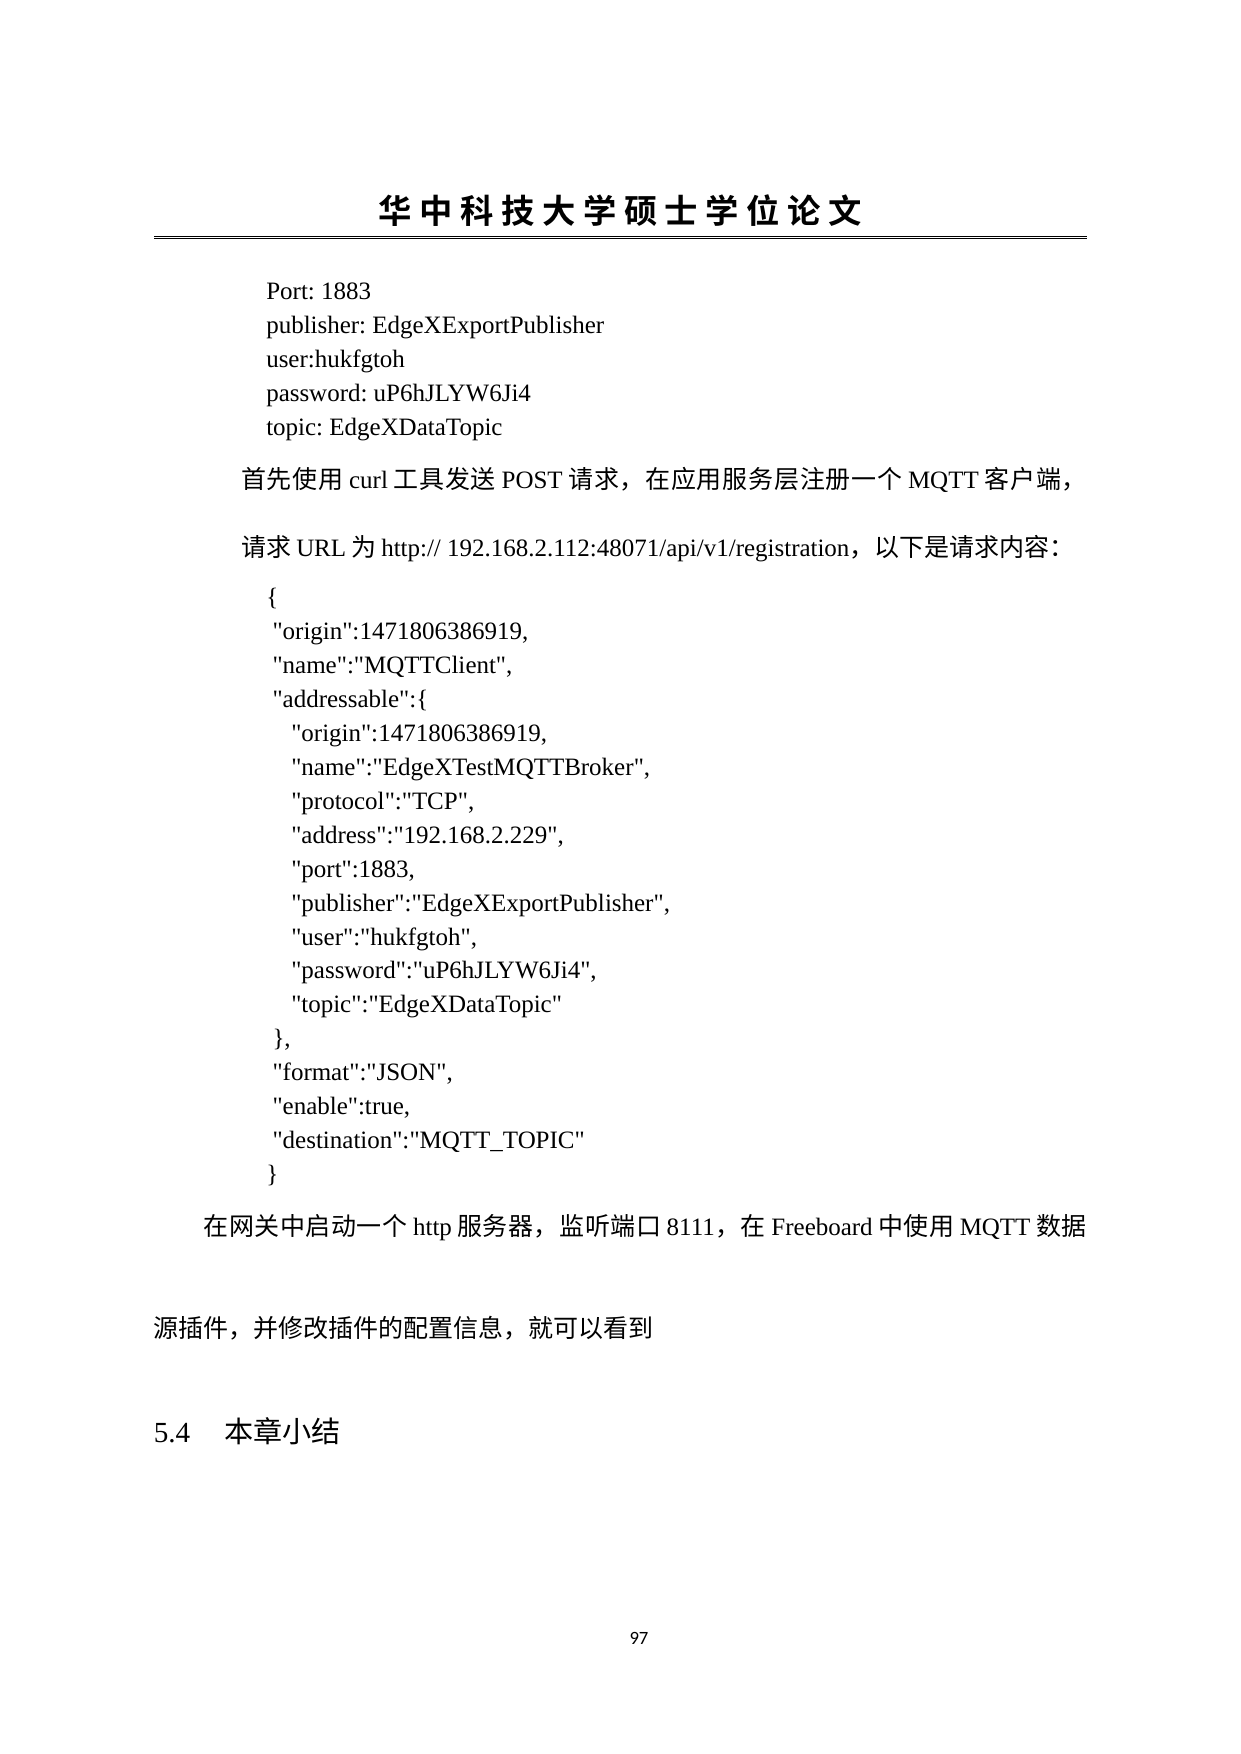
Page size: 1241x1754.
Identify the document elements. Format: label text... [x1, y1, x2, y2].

list 首先使用curl工具发送POST请求，在应用服务层注册一个MQTT客户端，请求URL为http:// 192.168.2.112:48071/api/v1/registration，以下是请求内容： [241, 444, 1087, 579]
list "user":"hukfgtoh", [266, 919, 1087, 953]
list "protocol":"TCP", [266, 783, 1087, 817]
list "password":"uP6hJLYW6Ji4", [266, 953, 1087, 987]
list }, [266, 1021, 1087, 1055]
list password: uP6hJLYW6Ji4 [266, 376, 1087, 410]
text 在网关中启动一个http服务器，监听端口8111，在Freeboard中使用MQTT数据源插件，并修改插件的配置信息，就可以看到 [153, 1191, 1087, 1361]
list "address":"192.168.2.229", [266, 817, 1087, 851]
list "addressable":{ [266, 681, 1087, 715]
list } [266, 1157, 1087, 1191]
list "destination":"MQTT_TOPIC" [266, 1123, 1087, 1157]
list "origin":1471806386919, [266, 715, 1087, 749]
subtitle 本章小结 [153, 1396, 1087, 1463]
list topic: EdgeXDataTopic [266, 410, 1087, 444]
list Port: 1883 [266, 274, 1087, 308]
list "port":1883, [266, 851, 1087, 885]
list "name":"MQTTClient", [266, 647, 1087, 681]
list publisher: EdgeXExportPublisher [266, 308, 1087, 342]
list "origin":1471806386919, [266, 613, 1087, 647]
list "publisher":"EdgeXExportPublisher", [266, 885, 1087, 919]
list "enable":true, [266, 1089, 1087, 1123]
list "topic":"EdgeXDataTopic" [266, 987, 1087, 1021]
list { [266, 579, 1087, 613]
list user:hukfgtoh [266, 342, 1087, 376]
list "name":"EdgeXTestMQTTBroker", [266, 749, 1087, 783]
list "format":"JSON", [266, 1055, 1087, 1089]
